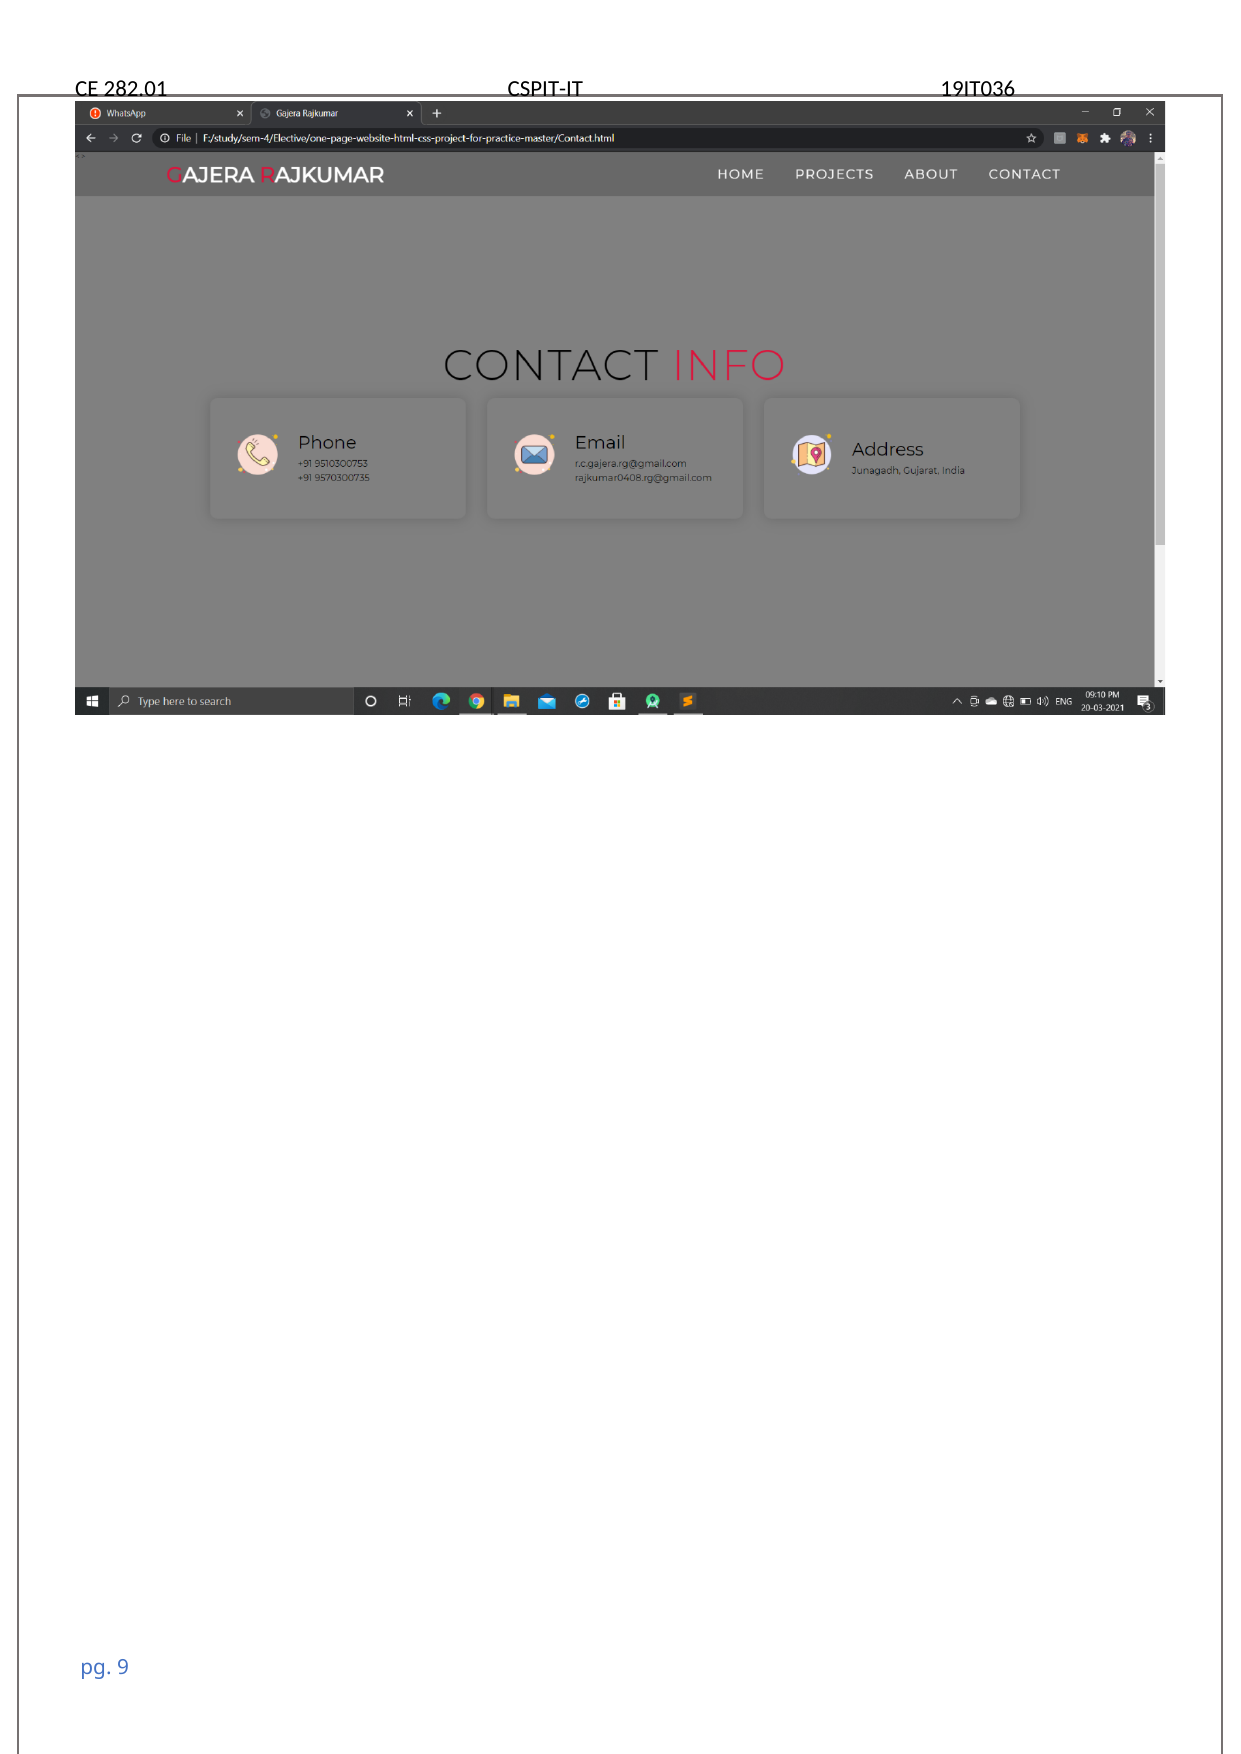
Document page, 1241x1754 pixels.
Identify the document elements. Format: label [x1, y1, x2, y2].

picture [75, 101, 1166, 715]
